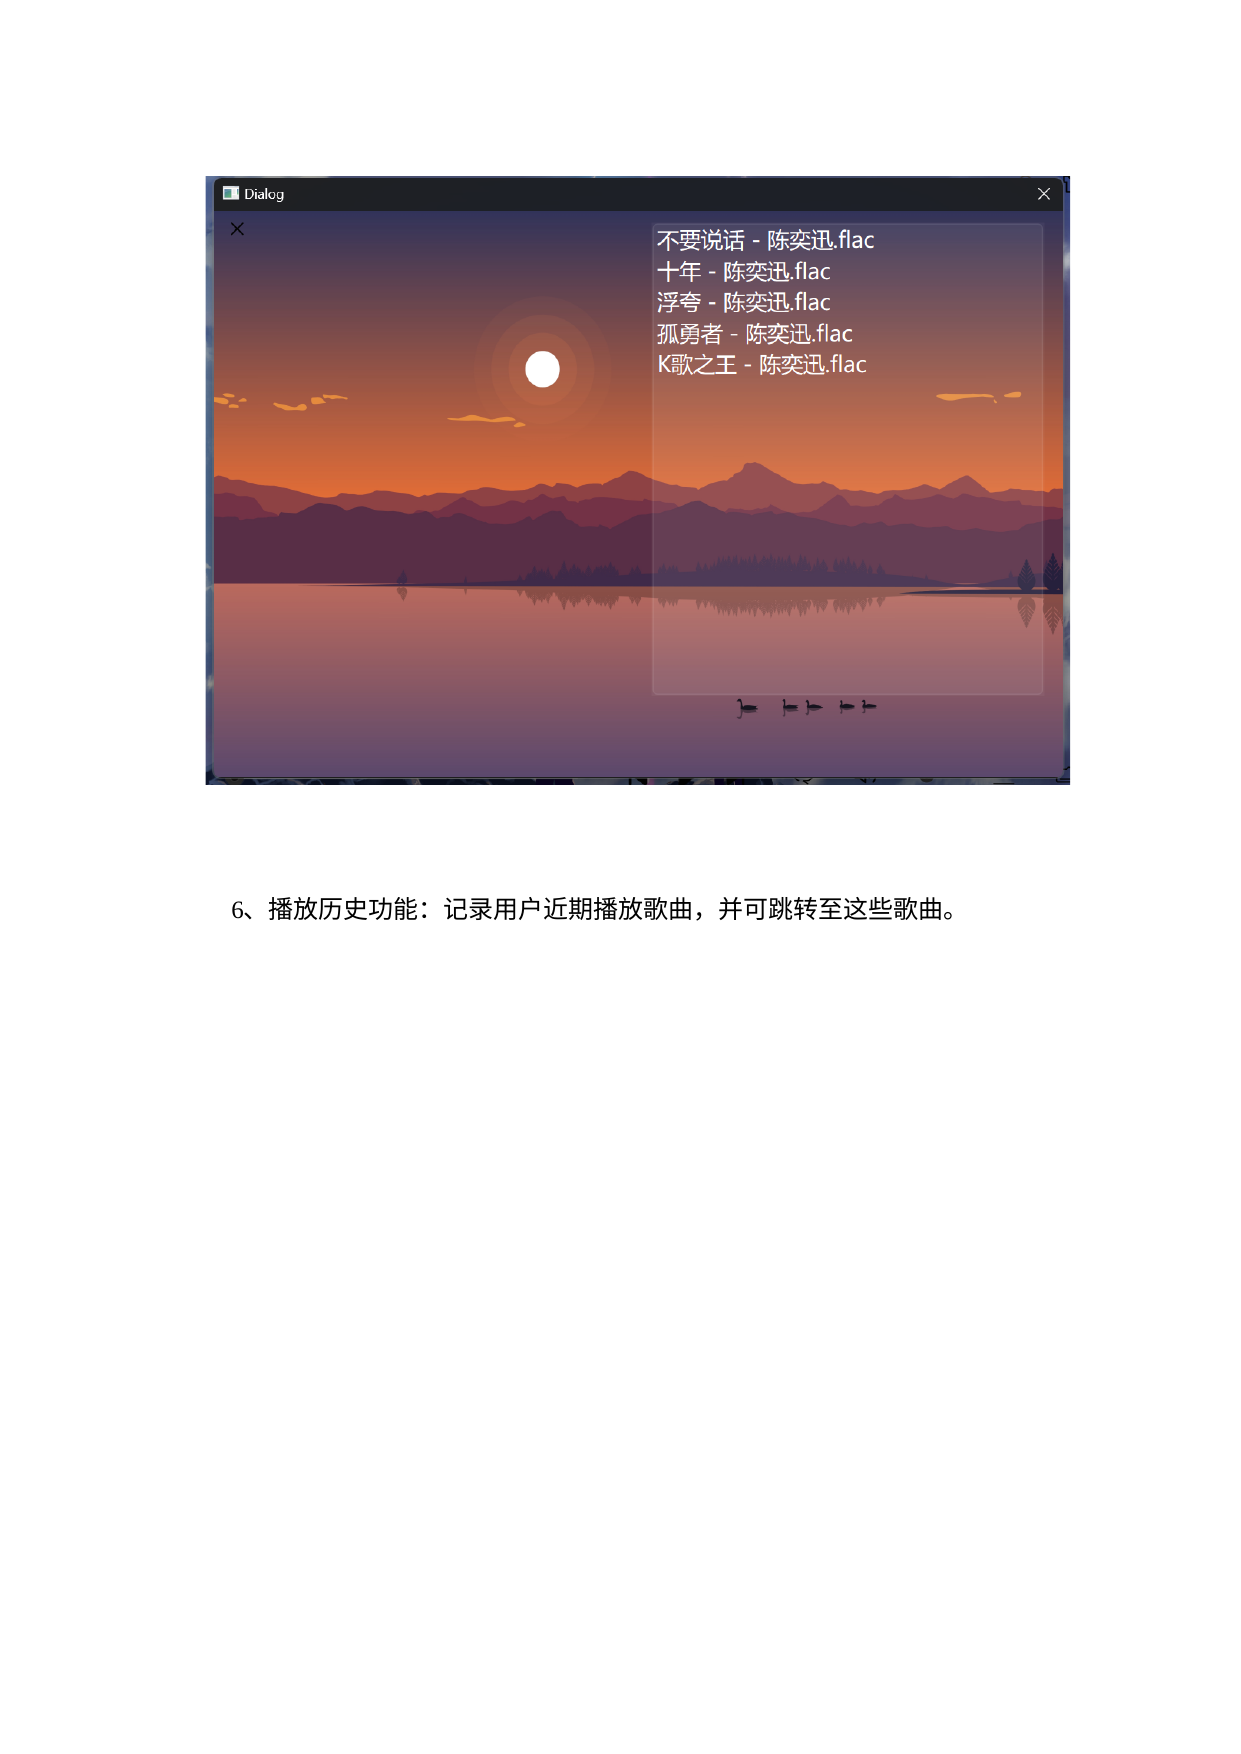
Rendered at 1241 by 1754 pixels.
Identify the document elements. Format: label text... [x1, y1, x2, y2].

picture [205, 176, 1071, 785]
list 6、播放历史功能：记录用户近期播放歌曲，并可跳转至这些歌曲。 [231, 875, 1053, 940]
